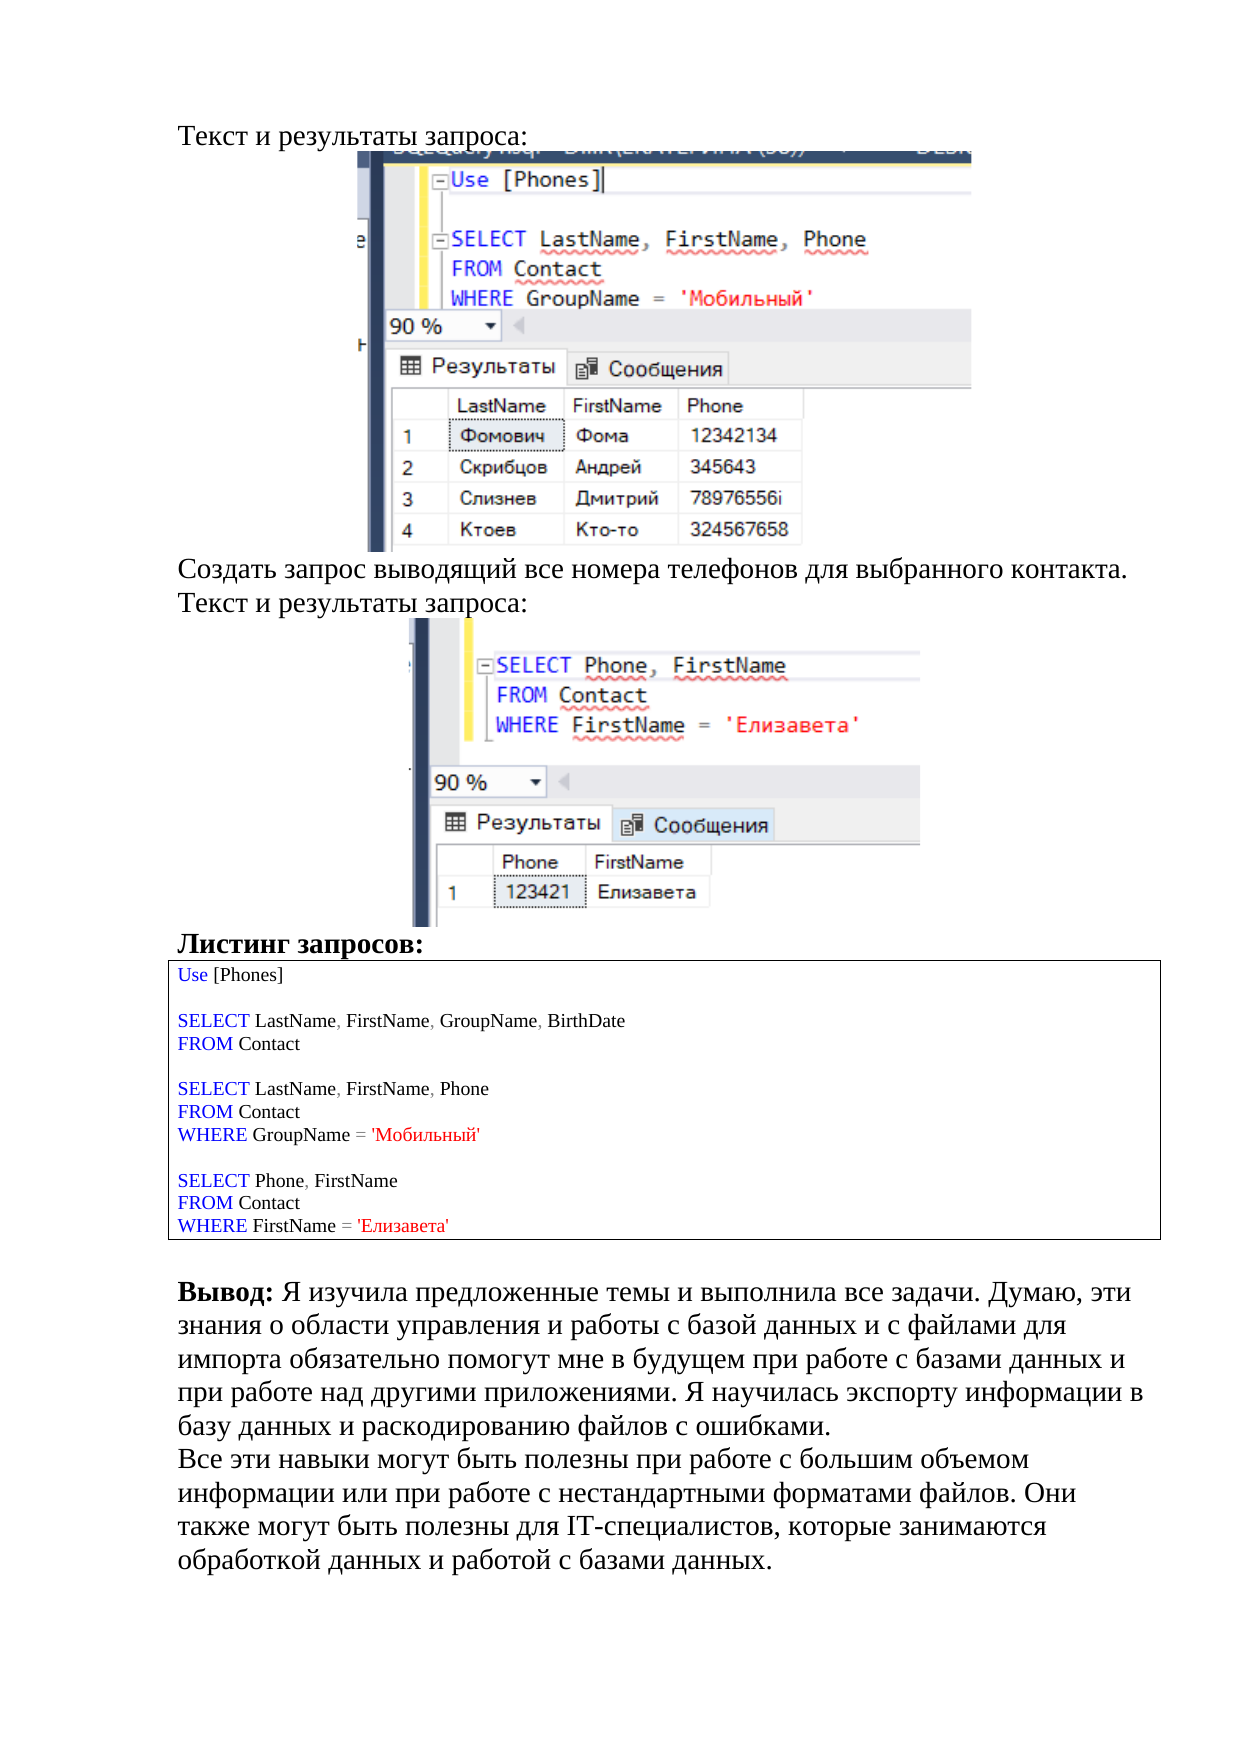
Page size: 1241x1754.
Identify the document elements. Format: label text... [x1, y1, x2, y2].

picture [408, 618, 921, 927]
text SELECT LastName, FirstName, GroupName, BirthDate [177, 1009, 1152, 1032]
text Use [Phones] [169, 961, 1160, 986]
text WHERE FirstName = 'Елизавета' [169, 1211, 1160, 1239]
text Текст и результаты запроса: [177, 585, 1152, 619]
text Создать запрос выводящий все номера телефонов для выбранного контакта. [177, 552, 1152, 585]
text FROM Contact [177, 1191, 1152, 1211]
text Листинг запросов: [177, 927, 1152, 960]
text Все эти навыки могут быть полезны при работе с большим объемом информации или при работе с нестандартными форматами файлов. Они также могут быть полезны для IT-специалистов, которые занимаются обработкой данных и работой с базами данных. [177, 1441, 1152, 1576]
picture [357, 151, 972, 552]
text FROM Contact [177, 1032, 1152, 1054]
text FROM Contact [177, 1100, 1152, 1123]
text SELECT Phone, FirstName [177, 1168, 1152, 1191]
text SELECT LastName, FirstName, Phone [177, 1077, 1152, 1100]
text WHERE GroupName = 'Мобильный' [177, 1123, 1152, 1146]
text Вывод: Я изучила предложенные темы и выполнила все задачи. Думаю, эти знания о области управления и работы с базой данных и с файлами для импорта обязательно помогут мне в будущем при работе с базами данных и при работе над другими приложениями. Я научилась экспорту информации в базу данных и раскодированию файлов с ошибками. [177, 1274, 1152, 1441]
text Текст и результаты запроса: [177, 118, 1152, 152]
